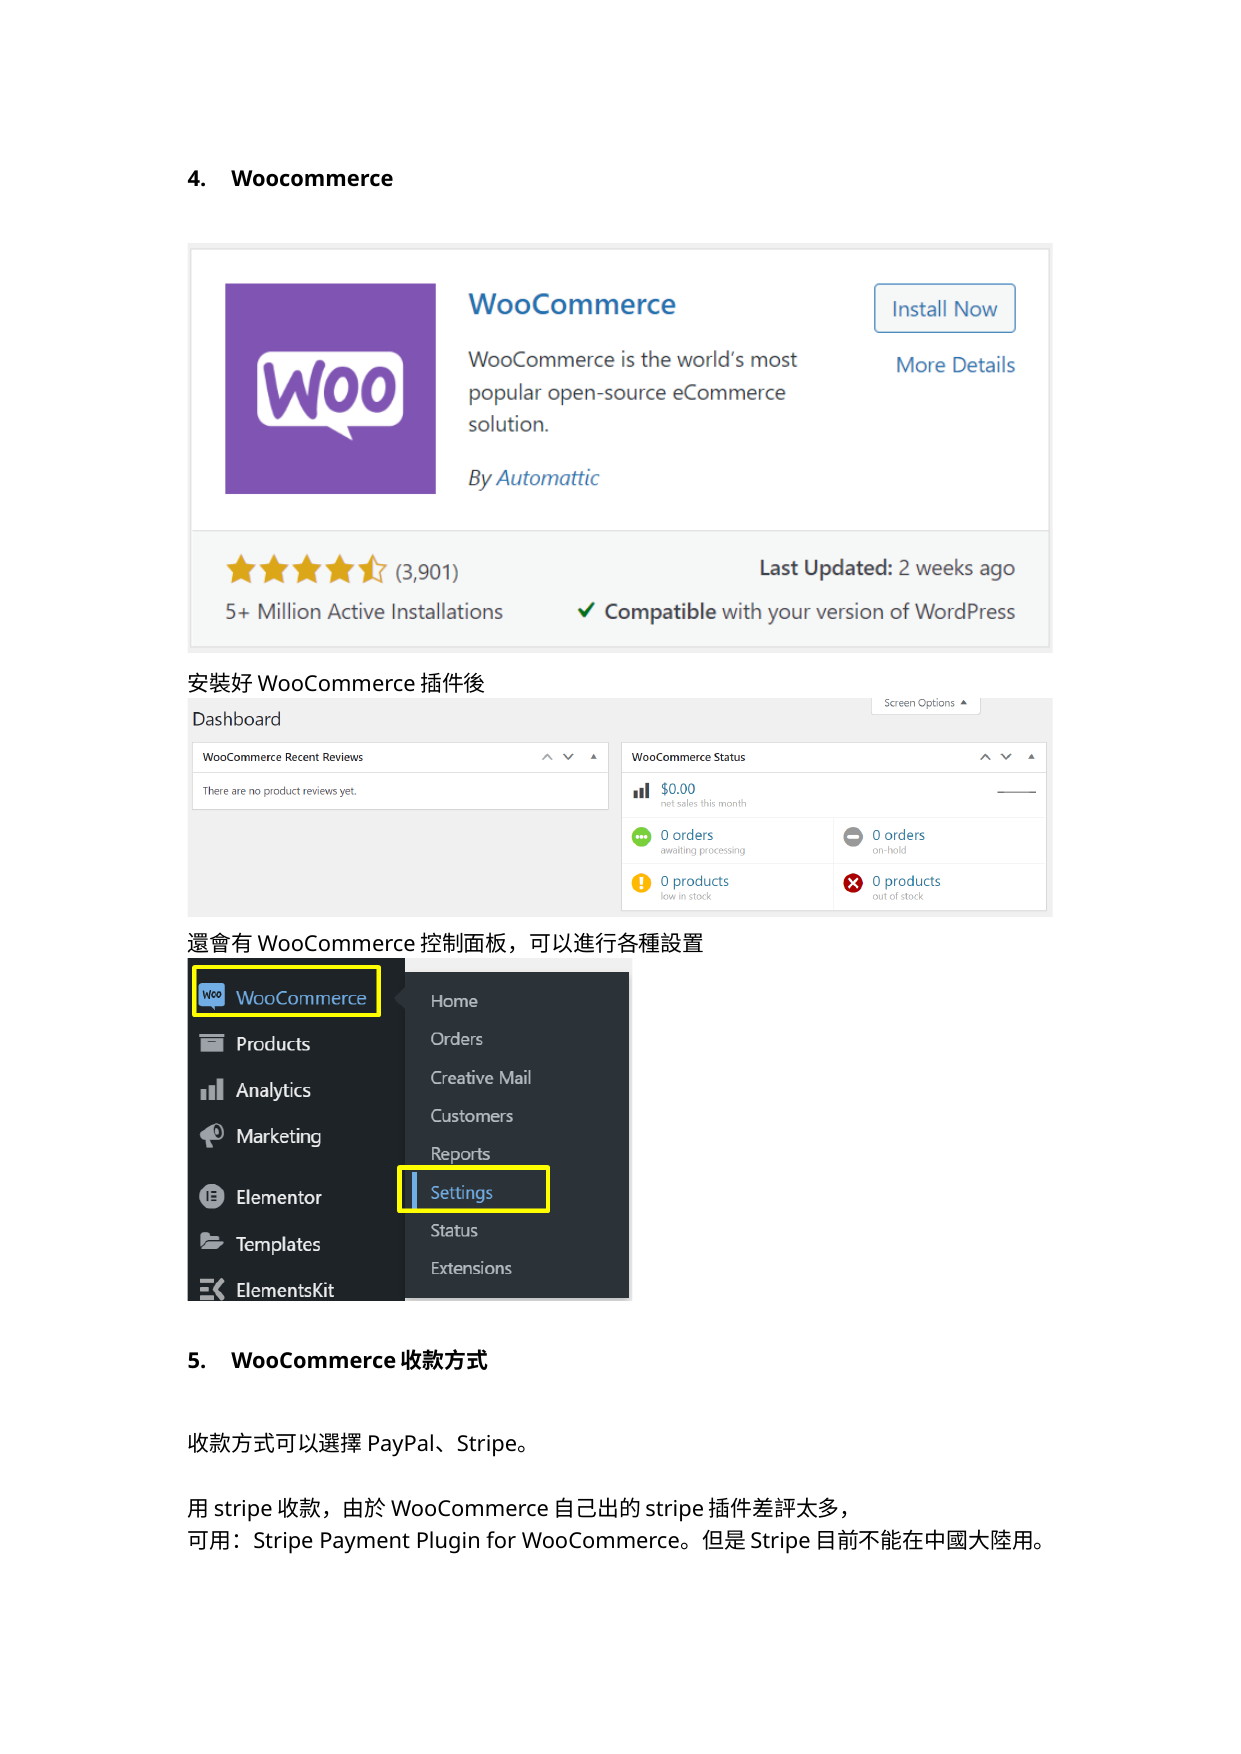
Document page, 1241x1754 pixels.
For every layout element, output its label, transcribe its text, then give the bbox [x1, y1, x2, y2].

picture [187, 698, 1053, 917]
text 收款方式可以選擇PayPal、Stripe。 [187, 1426, 1053, 1458]
subtitle WooCommerce收款方式 [187, 1343, 1053, 1375]
picture [187, 243, 1053, 653]
text 可用：Stripe Payment Plugin for WooCommerce。但是Stripe目前不能在中國大陸用。 [187, 1523, 1053, 1556]
picture [187, 958, 633, 1301]
subtitle Woocommerce [187, 162, 1053, 194]
text 用stripe收款，由於WooCommerce自己出的stripe插件差評太多， [187, 1491, 1053, 1523]
text 安裝好WooCommerce插件後 [187, 666, 1053, 698]
text 還會有WooCommerce控制面板，可以進行各種設置 [187, 926, 1053, 958]
